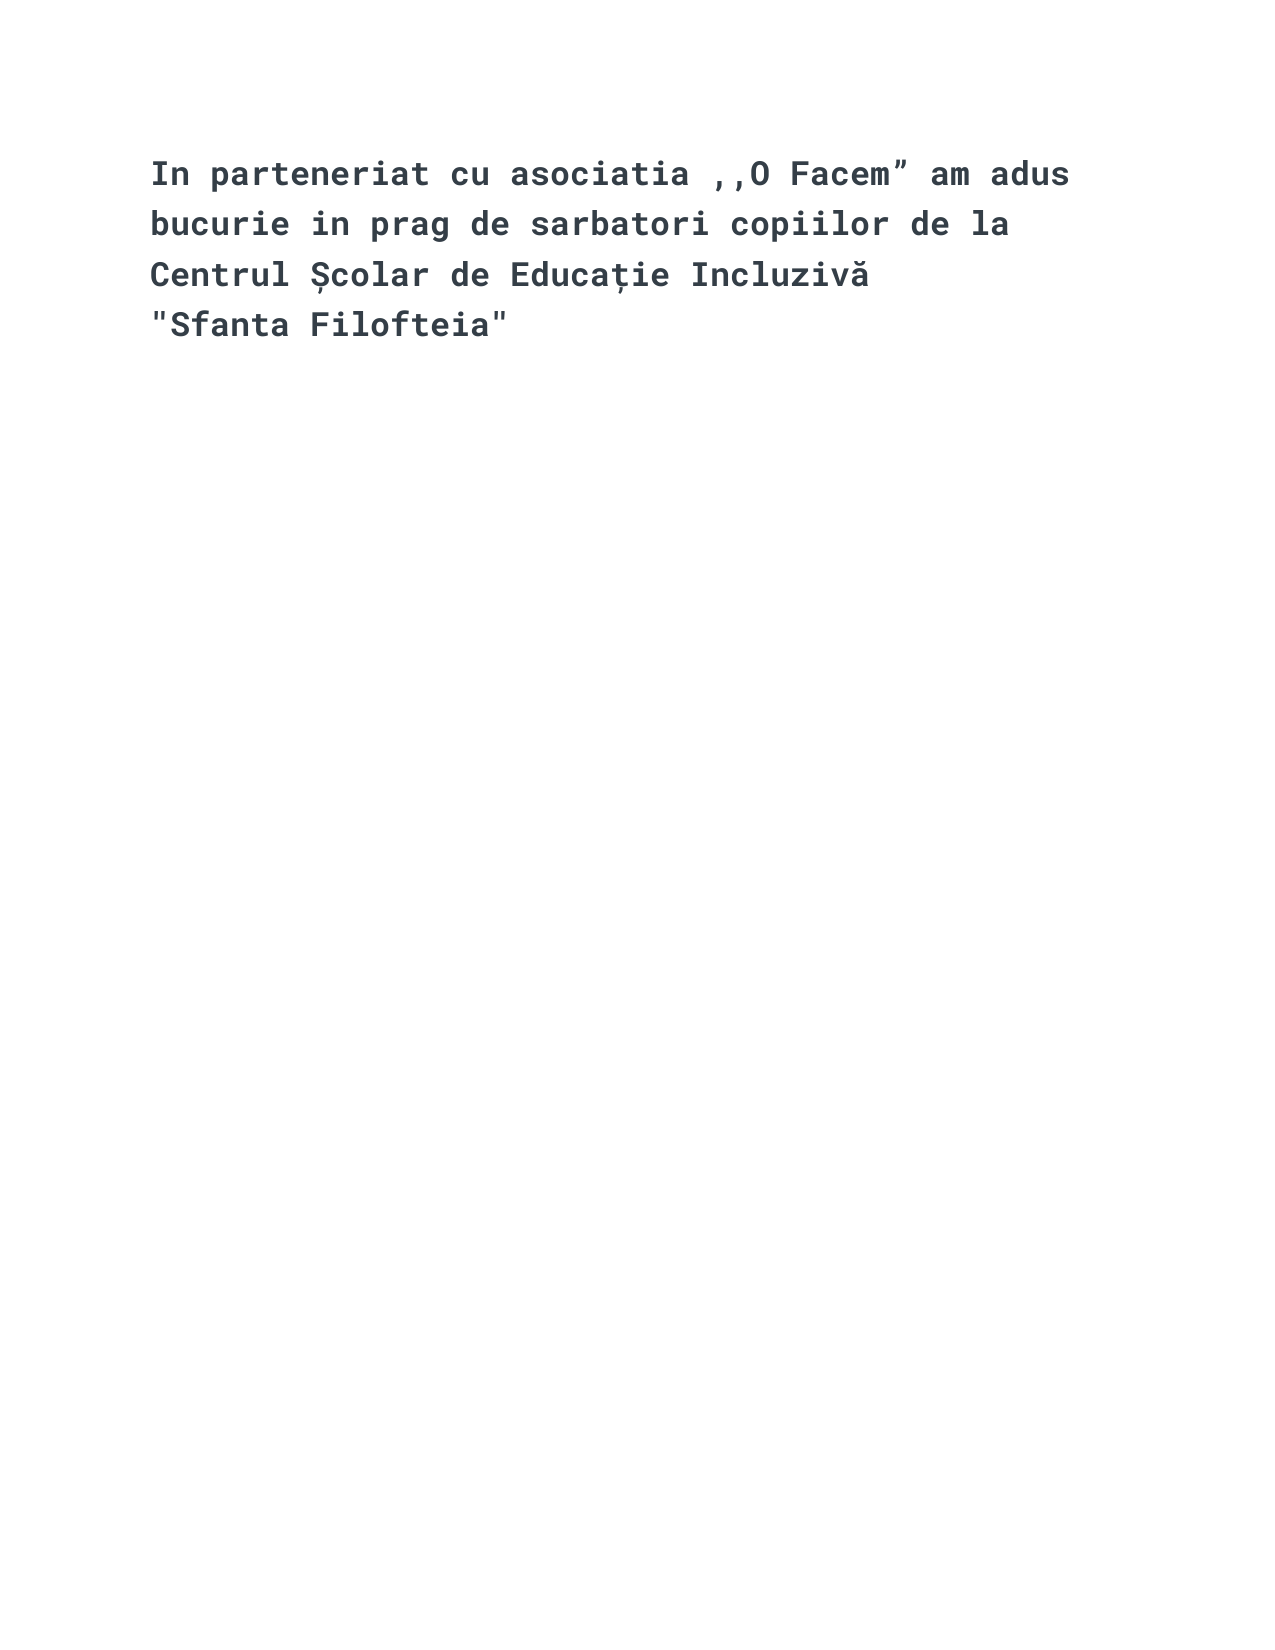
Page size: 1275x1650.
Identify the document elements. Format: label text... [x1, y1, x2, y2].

text "Sfanta Filofteia" [150, 302, 1125, 346]
text In parteneriat cu asociatia ,,O Facem” am adus bucurie in prag de sarbatori copiilor de la Centrul Școlar de Educație Incluzivă [150, 150, 1125, 295]
